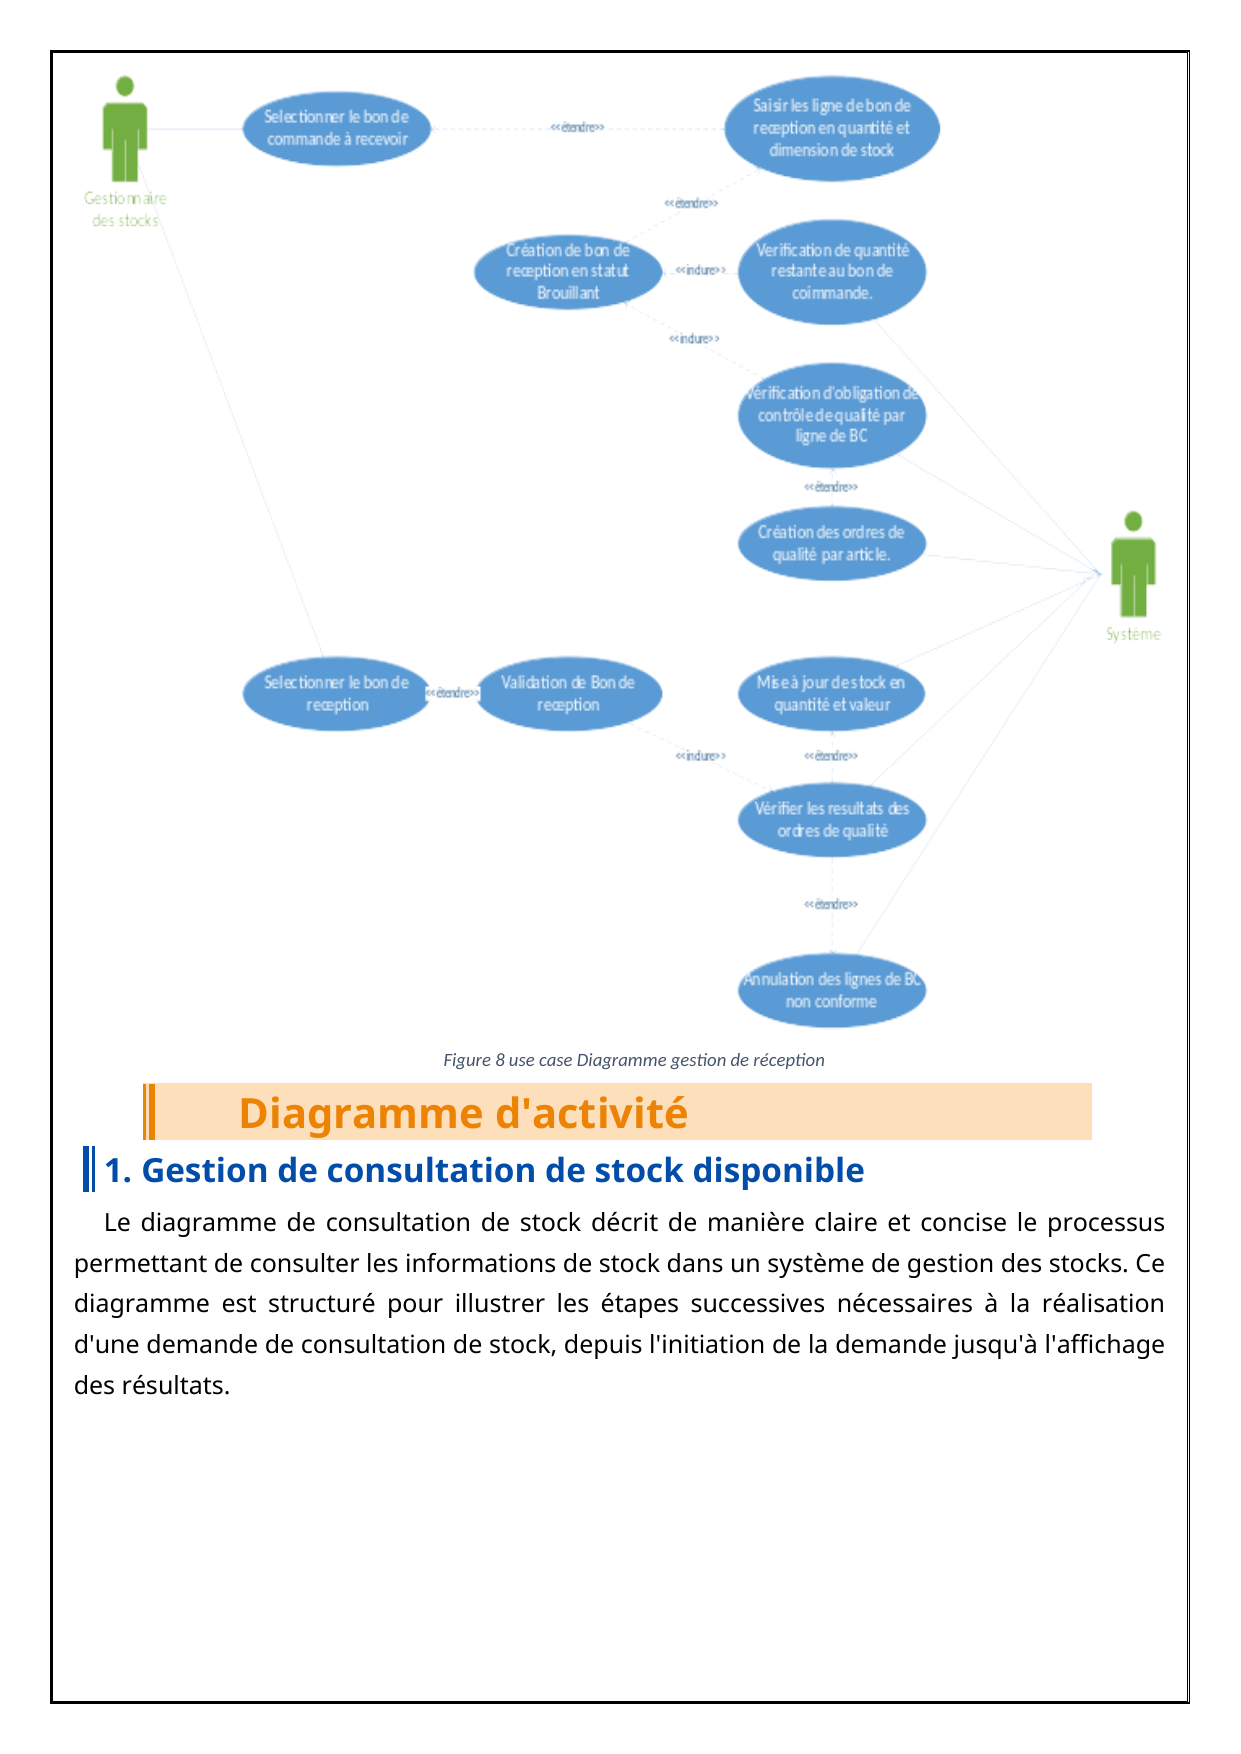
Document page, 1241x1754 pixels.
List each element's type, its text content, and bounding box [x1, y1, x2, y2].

text Figure 8 use case Diagramme gestion de réception [73, 1048, 1167, 1071]
text Le diagramme de consultation de stock décrit de manière claire et concise le processus permettant de consulter les informations de stock dans un système de gestion des stocks. Ce diagramme est structuré pour illustrer les étapes successives nécessaires à la réalisation d'une demande de consultation de stock, depuis l'initiation de la demande jusqu'à l'affichage des résultats. [73, 1204, 1167, 1402]
subtitle Gestion de consultation de stock disponible [95, 1146, 1167, 1192]
subtitle Diagramme d'activité [143, 1083, 1092, 1140]
